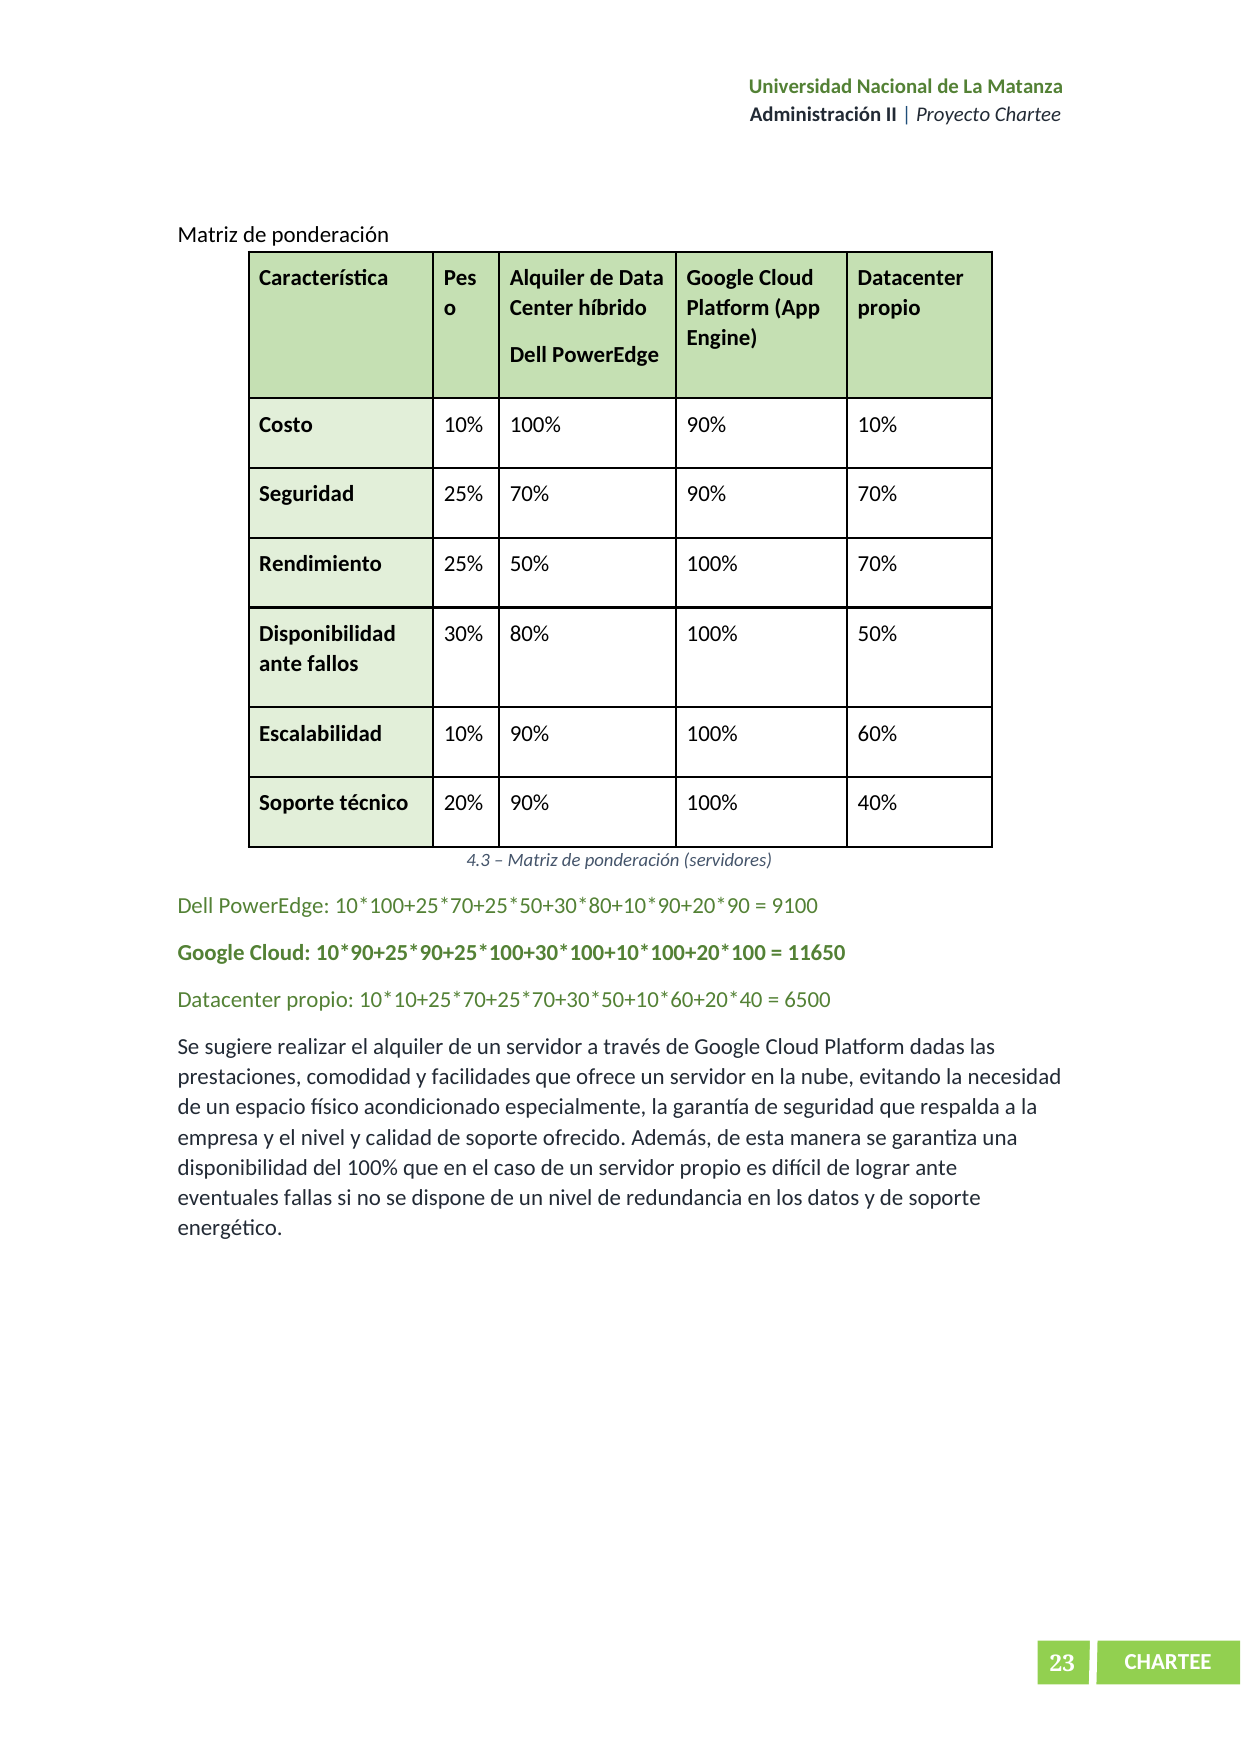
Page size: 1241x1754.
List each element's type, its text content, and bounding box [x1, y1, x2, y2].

table_cell Disponibilidad ante fallos [250, 609, 432, 706]
table_header Google Cloud Platform (App Engine) [677, 253, 846, 397]
table_cell Costo [250, 399, 432, 467]
table_cell 70% [848, 539, 991, 606]
text 4.3 – Matriz de ponderación (servidores) [177, 848, 1063, 871]
table_cell 100% [677, 778, 846, 846]
table_cell 70% [848, 469, 991, 537]
table_header Alquiler de Data Center híbrido Dell PowerEdge [500, 253, 675, 397]
table_cell 10% [848, 399, 991, 467]
table_cell 80% [500, 609, 675, 706]
text Datacenter propio: 10*10+25*70+25*70+30*50+10*60+20*40 = 6500 [177, 985, 1063, 1013]
table_cell 90% [500, 708, 675, 776]
table_cell 25% [434, 469, 498, 537]
table_cell 100% [500, 399, 675, 467]
table_cell Rendimiento [250, 539, 432, 606]
table_cell 50% [848, 609, 991, 706]
table_cell Escalabilidad [250, 708, 432, 776]
text Matriz de ponderación [177, 220, 1063, 248]
text Dell PowerEdge: 10*100+25*70+25*50+30*80+10*90+20*90 = 9100 [177, 891, 1063, 919]
table_cell 100% [677, 539, 846, 606]
table_cell Seguridad [250, 469, 432, 537]
table_cell 90% [677, 399, 846, 467]
table_cell 20% [434, 778, 498, 846]
table_cell Soporte técnico [250, 778, 432, 846]
table_cell 100% [677, 609, 846, 706]
table_cell 50% [500, 539, 675, 606]
table_cell 25% [434, 539, 498, 606]
table_cell 90% [677, 469, 846, 537]
table_cell 10% [434, 708, 498, 776]
text Se sugiere realizar el alquiler de un servidor a través de Google Cloud Platform dadas las prestaciones, comodidad y facilidades que ofrece un servidor en la nube, evitando la necesidad de un espacio físico acondicionado especialmente, la garantía de seguridad que respalda a la empresa y el nivel y calidad de soporte ofrecido. Además, de esta manera se garantiza una disponibilidad del 100% que en el caso de un servidor propio es difícil de lograr ante eventuales fallas si no se dispone de un nivel de redundancia en los datos y de soporte energético. [177, 1032, 1063, 1241]
table_cell 40% [848, 778, 991, 846]
table_header Característica [250, 253, 432, 397]
table_cell 60% [848, 708, 991, 776]
table_header Peso [434, 253, 498, 397]
table_cell 10% [434, 399, 498, 467]
table_cell 100% [677, 708, 846, 776]
table_cell 30% [434, 609, 498, 706]
table_cell 90% [500, 778, 675, 846]
table_cell 70% [500, 469, 675, 537]
table_header Datacenter propio [848, 253, 991, 397]
text Google Cloud: 10*90+25*90+25*100+30*100+10*100+20*100 = 11650 [177, 938, 1063, 966]
